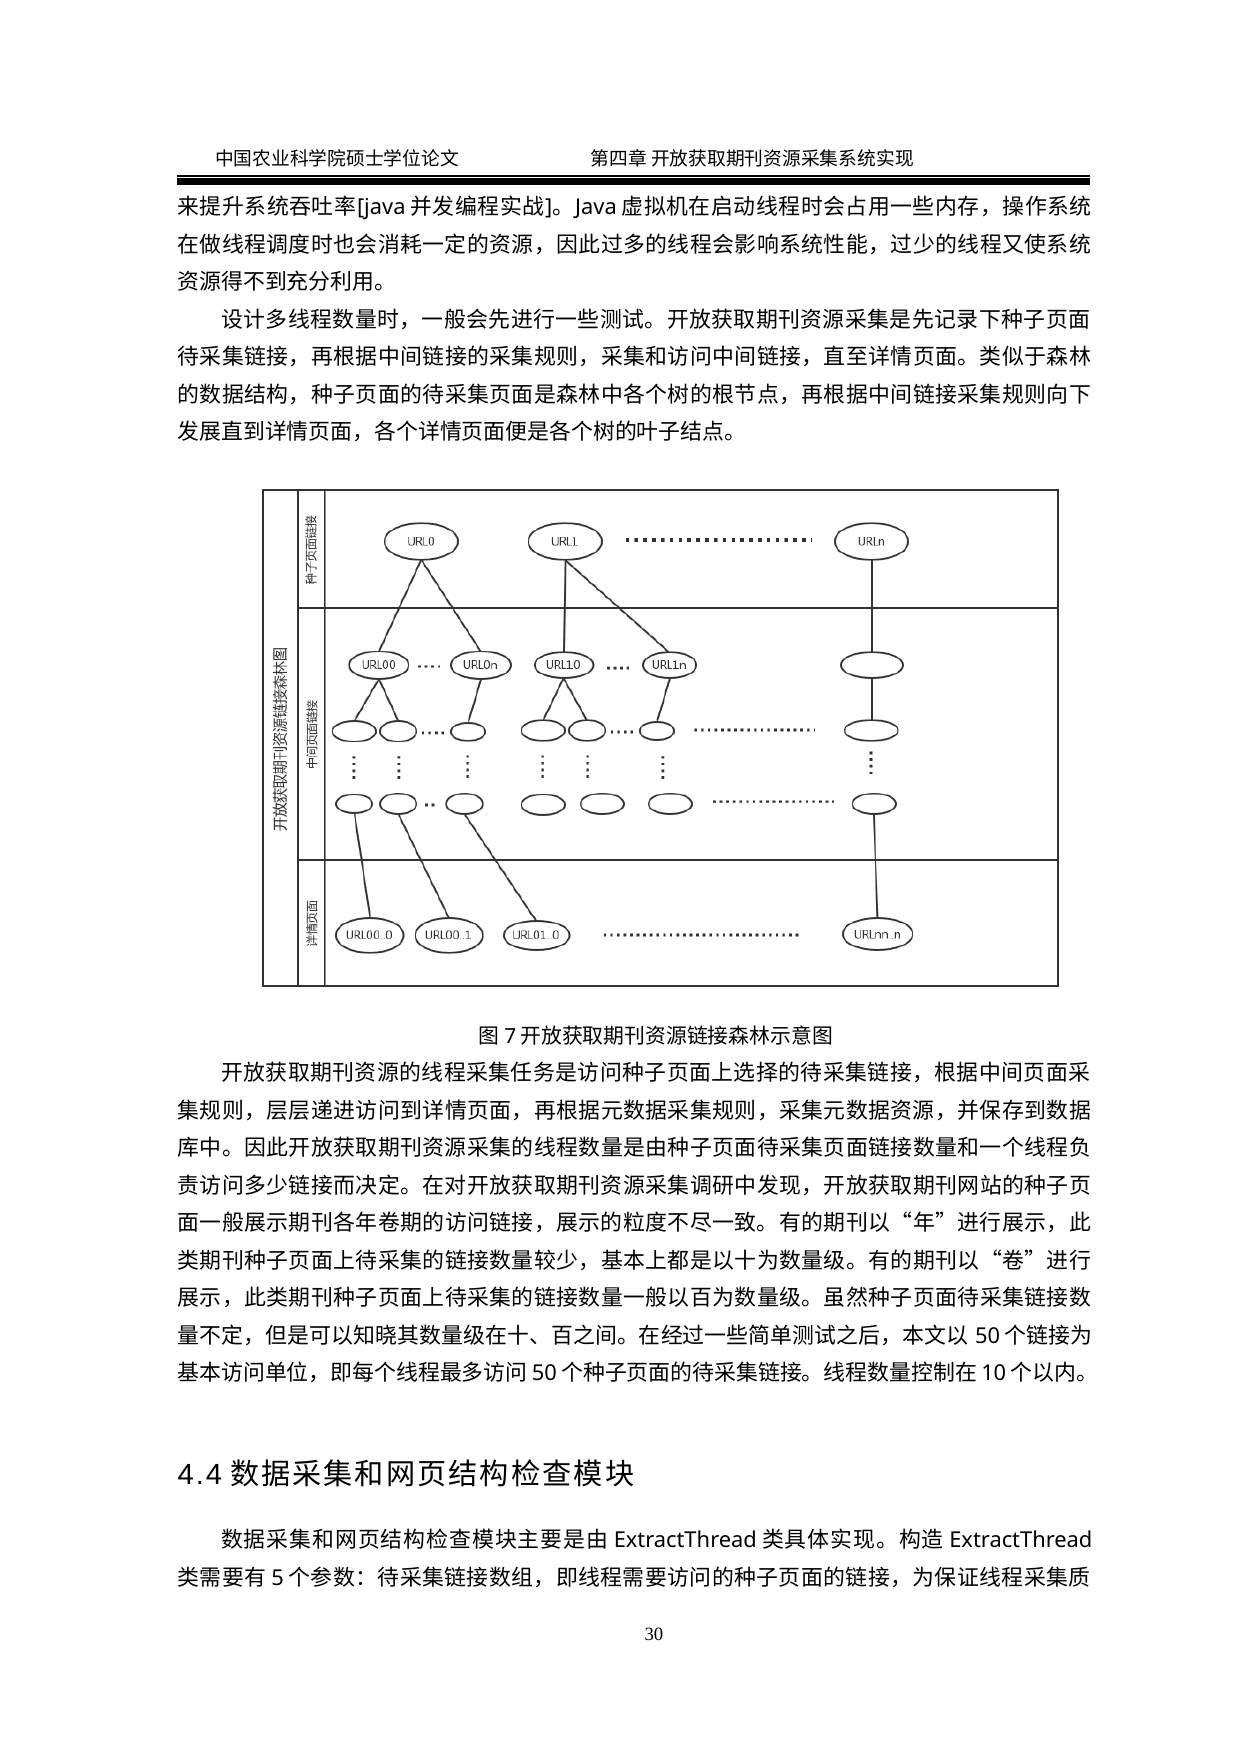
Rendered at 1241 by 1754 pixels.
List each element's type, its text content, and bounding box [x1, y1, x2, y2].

picture [221, 447, 1086, 1014]
text 设计多线程数量时，一般会先进行一些测试。开放获取期刊资源采集是先记录下种子页面待采集链接，再根据中间链接的采集规则，采集和访问中间链接，直至详情页面。类似于森林的数据结构，种子页面的待采集页面是森林中各个树的根节点，再根据中间链接采集规则向下发展直到详情页面，各个详情页面便是各个树的叶子结点。 [177, 297, 1092, 447]
text 图 7开放获取期刊资源链接森林示意图 [177, 1013, 1092, 1051]
text 开放获取期刊资源的线程采集任务是访问种子页面上选择的待采集链接，根据中间页面采集规则，层层递进访问到详情页面，再根据元数据采集规则，采集元数据资源，并保存到数据库中。因此开放获取期刊资源采集的线程数量是由种子页面待采集页面链接数量和一个线程负责访问多少链接而决定。在对开放获取期刊资源采集调研中发现，开放获取期刊网站的种子页面一般展示期刊各年卷期的访问链接，展示的粒度不尽一致。有的期刊以“年”进行展示，此类期刊种子页面上待采集的链接数量较少，基本上都是以十为数量级。有的期刊以“卷”进行展示，此类期刊种子页面上待采集的链接数量一般以百为数量级。虽然种子页面待采集链接数量不定，但是可以知晓其数量级在十、百之间。在经过一些简单测试之后，本文以50个链接为基本访问单位，即每个线程最多访问50个种子页面的待采集链接。线程数量控制在10个以内。 [177, 1051, 1092, 1388]
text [177, 1518, 1092, 1593]
subtitle 4.4数据采集和网页结构检查模块 [177, 1451, 1092, 1493]
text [177, 185, 1092, 297]
